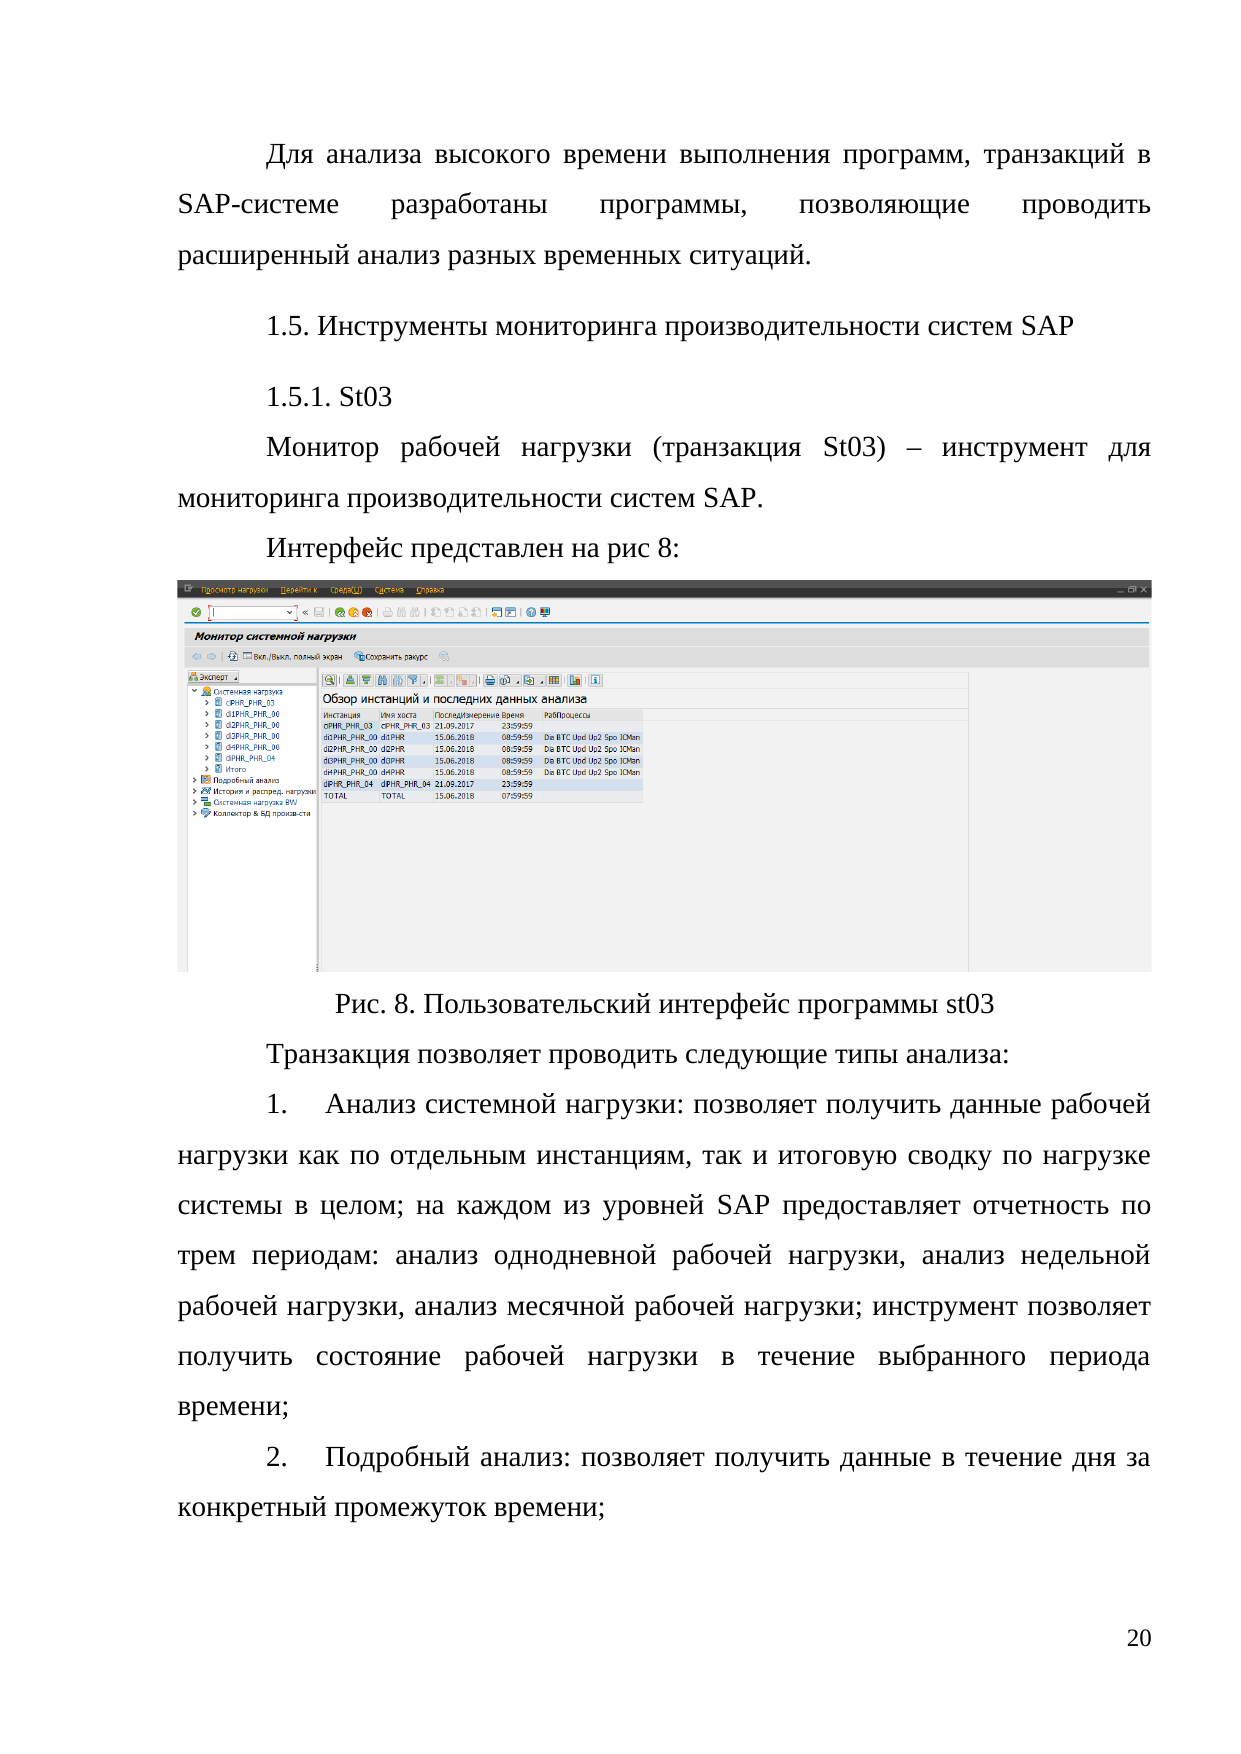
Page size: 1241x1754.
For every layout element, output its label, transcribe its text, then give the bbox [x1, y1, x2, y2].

list Анализ системной нагрузки: позволяет получить данные рабочей нагрузки как по отдельным инстанциям, так и итоговую сводку по нагрузке системы в целом; на каждом из уровней SAP предоставляет отчетность по трем периодам: анализ однодневной рабочей нагрузки, анализ недельной рабочей нагрузки, анализ месячной рабочей нагрузки; инструмент позволяет получить состояние рабочей нагрузки в течение выбранного периода времени; [177, 1086, 1152, 1422]
subtitle 1.5.1. St03 [177, 379, 1152, 413]
list Для анализа высокого времени выполнения программ, транзакций в SAP-системе разработаны программы, позволяющие проводить расширенный анализ разных временных ситуаций. [177, 136, 1152, 270]
picture [177, 580, 1152, 972]
list Интерфейс представлен на рис 8: [177, 530, 1152, 563]
text Транзакция позволяет проводить следующие типы анализа: [177, 1036, 1152, 1070]
list Монитор рабочей нагрузки (транзакция St03) – инструмент для мониторинга производительности систем SAP. [177, 429, 1152, 513]
list Подробный анализ: позволяет получить данные в течение дня за конкретный промежуток времени; [177, 1439, 1152, 1522]
subtitle 1.5. Инструменты мониторинга производительности систем SAP [177, 308, 1152, 341]
text Рис. 8. Пользовательский интерфейс программы st03 [177, 986, 1152, 1019]
